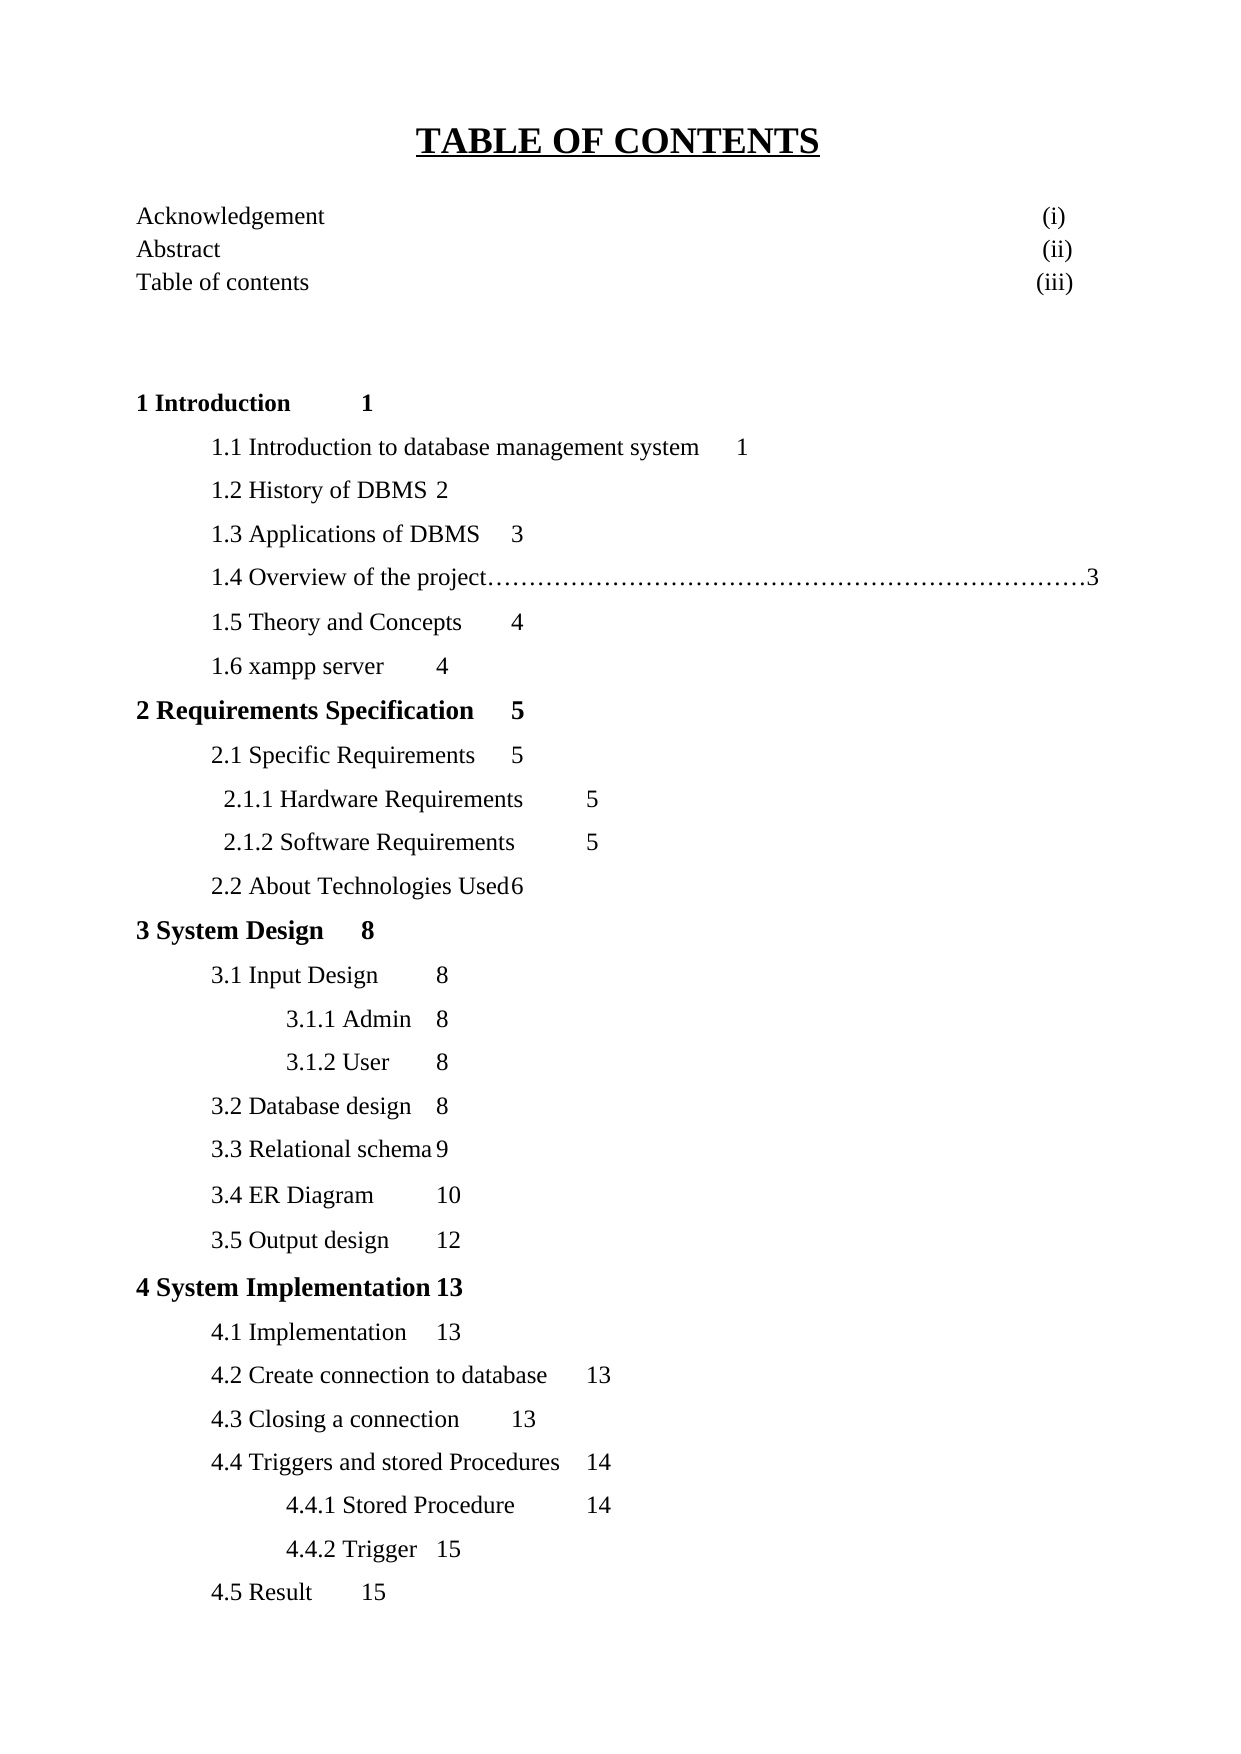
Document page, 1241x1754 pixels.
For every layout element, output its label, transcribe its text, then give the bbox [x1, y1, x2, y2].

text TABLE OF CONTENTS [136, 118, 1100, 161]
text Table of contents (iii) [136, 267, 1100, 296]
text Abstract (ii) [136, 234, 1100, 262]
text Acknowledgement (i) [136, 201, 1100, 229]
